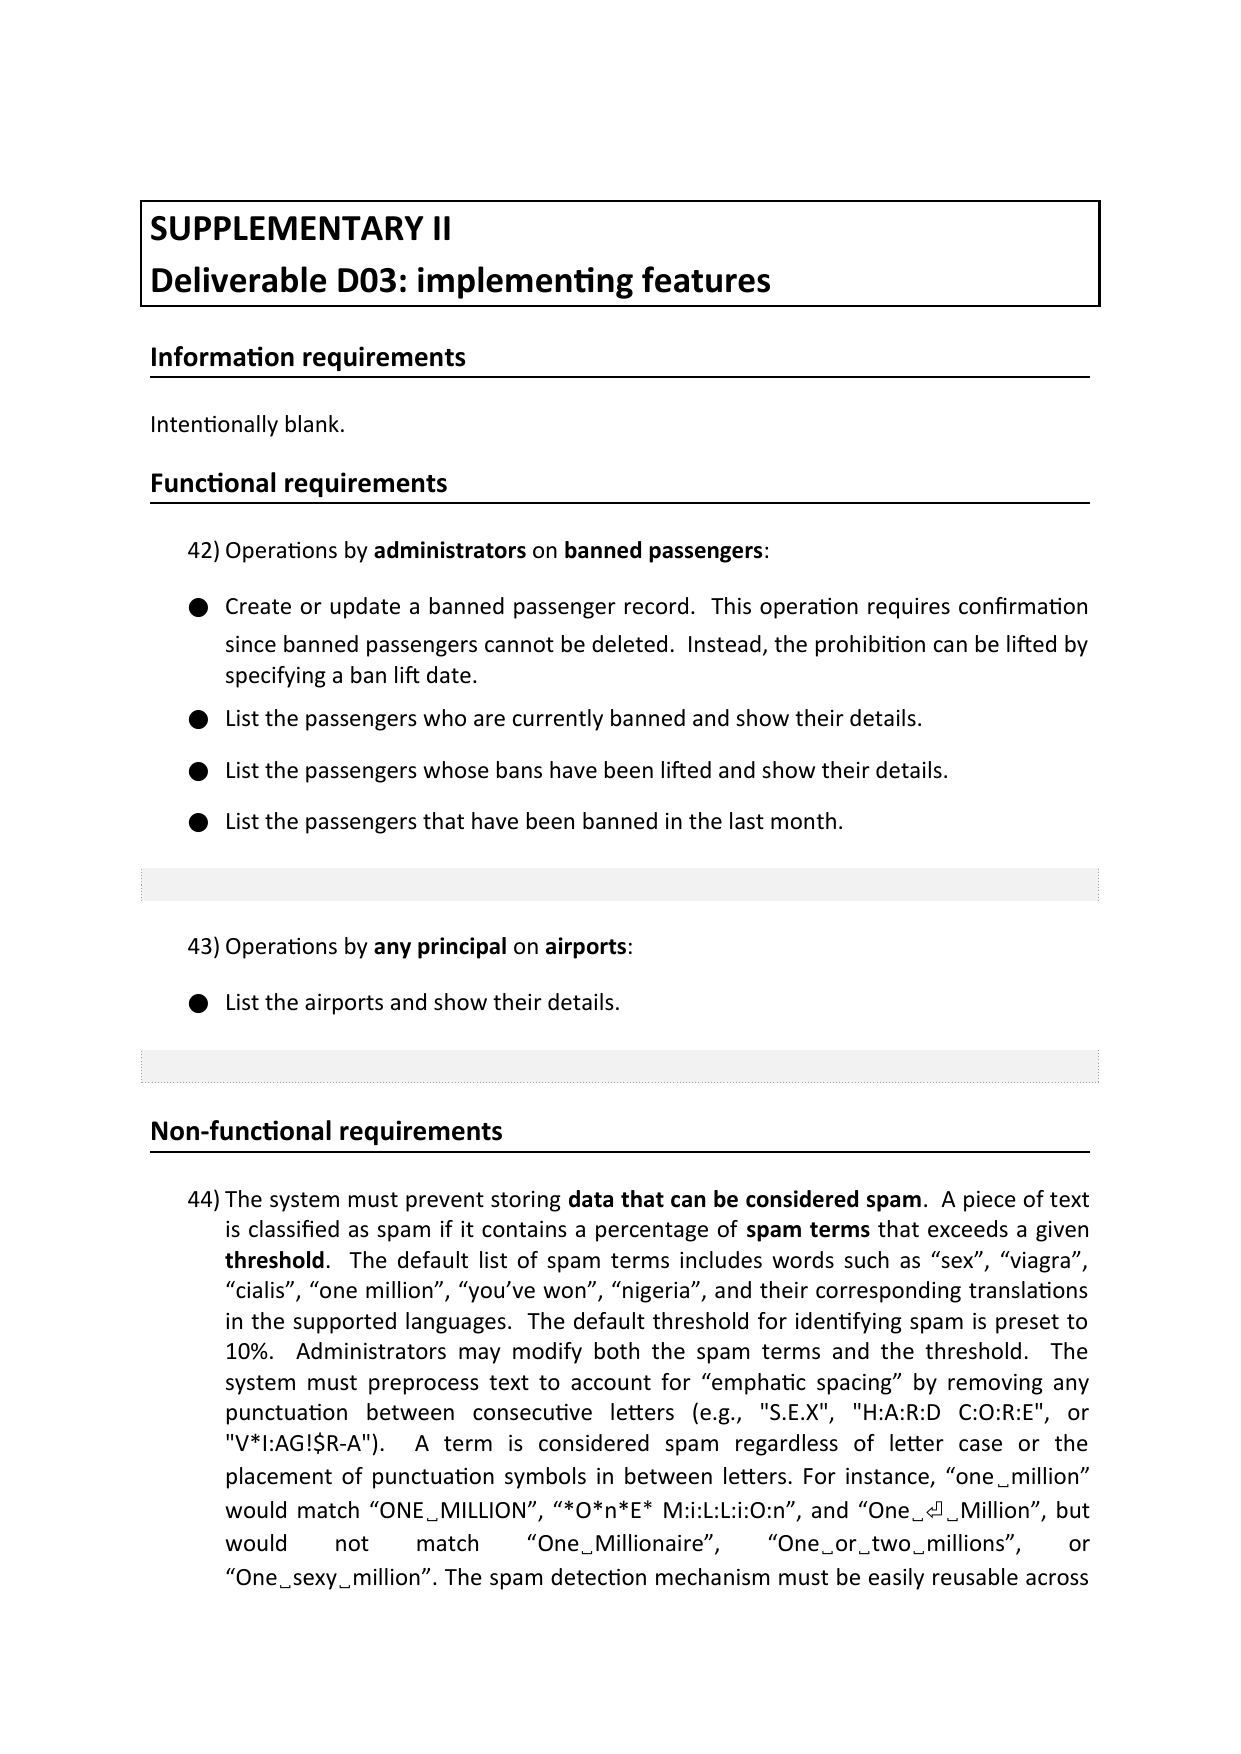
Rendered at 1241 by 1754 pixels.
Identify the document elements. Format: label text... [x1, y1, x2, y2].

list List the passengers who are currently banned and show their details. [187, 690, 1090, 741]
list List the passengers that have been banned in the last month. [187, 792, 1090, 843]
subtitle SUPPLEMENTARY II Deliverable D03: implementing features [142, 202, 1098, 305]
list List the passengers whose bans have been lifted and show their details. [187, 741, 1090, 792]
list Create or update a banned passenger record. This operation requires confirmation since banned passengers cannot be deleted. Instead, the prohibition can be lifted by specifying a ban lift date. [187, 577, 1090, 690]
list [187, 1183, 1090, 1592]
subtitle Information requirements [150, 339, 1090, 376]
list Operations by any principal on airports: [187, 931, 1090, 961]
text Intentionally blank. [150, 409, 1090, 439]
list List the airports and show their details. [187, 974, 1090, 1025]
subtitle Functional requirements [150, 464, 1090, 502]
list Operations by administrators on banned passengers: [187, 534, 1090, 565]
subtitle Non-functional requirements [150, 1113, 1090, 1151]
